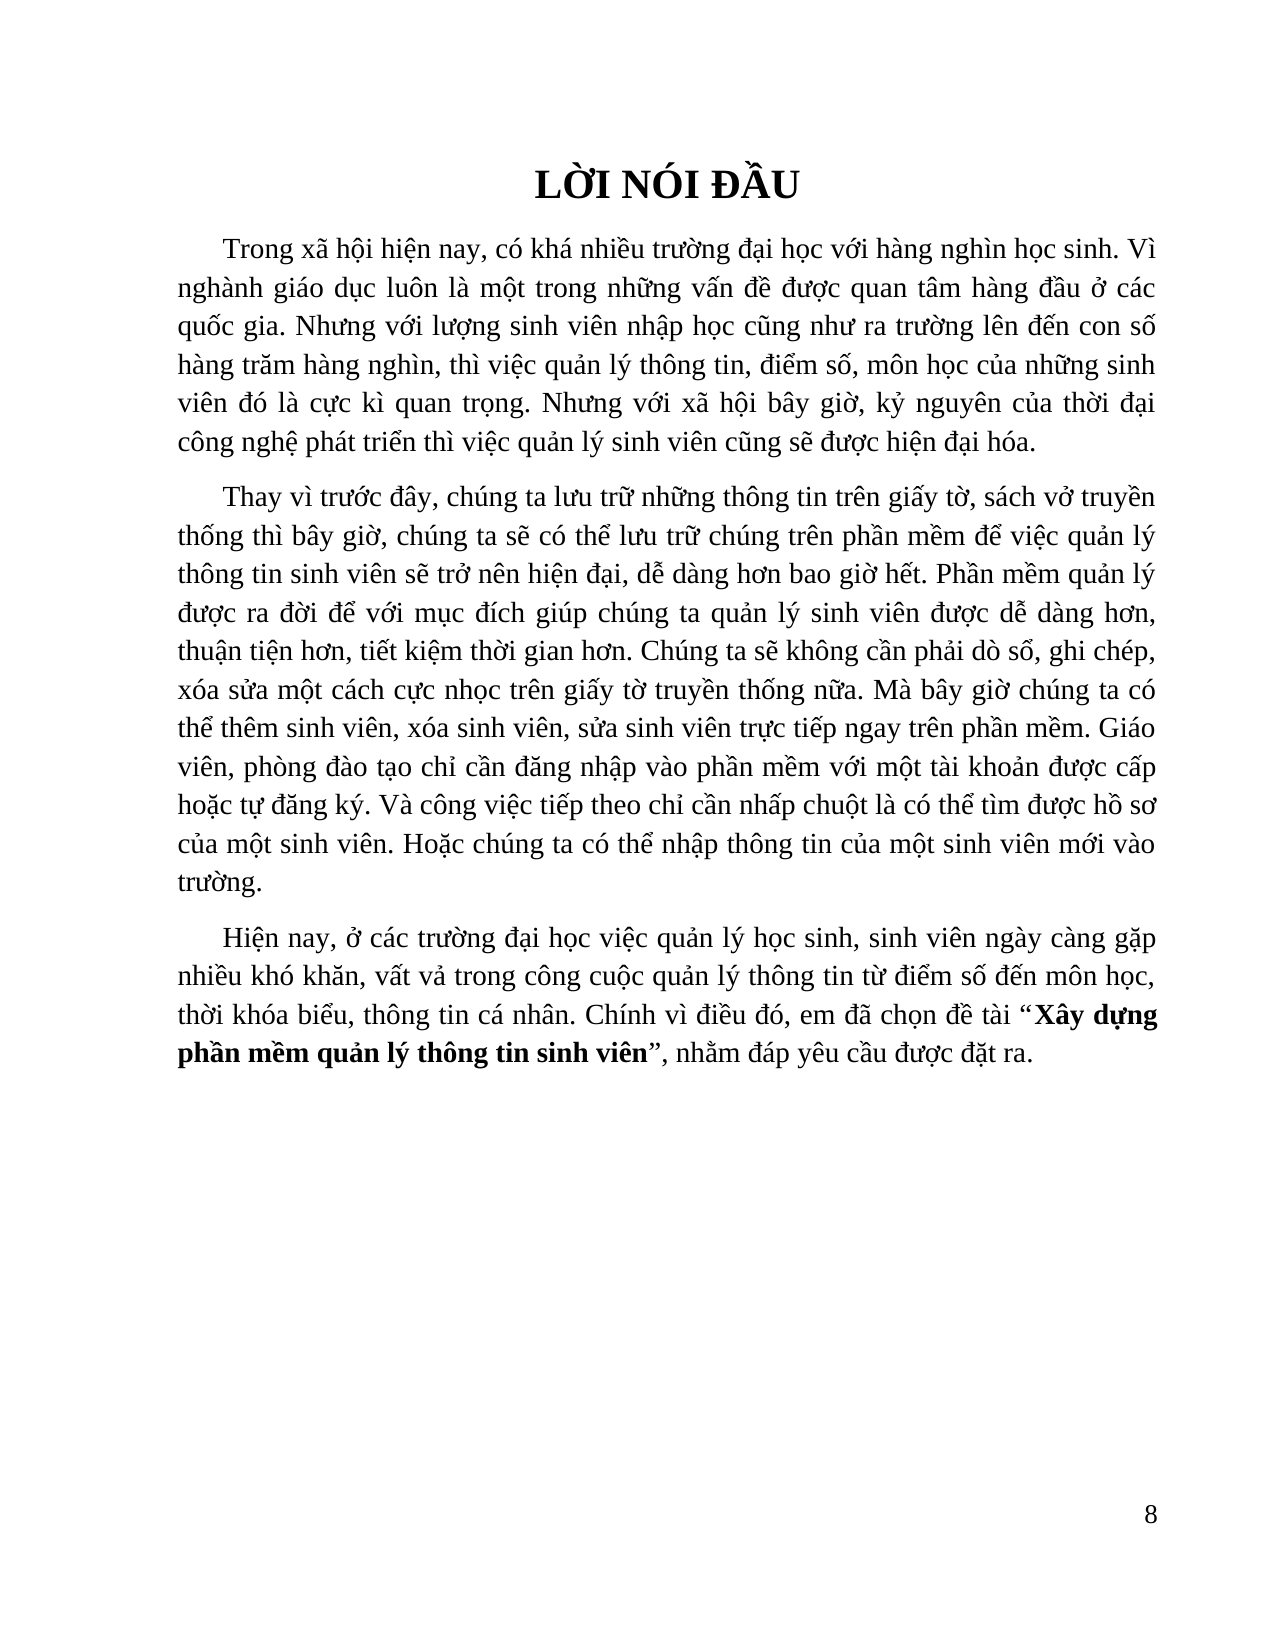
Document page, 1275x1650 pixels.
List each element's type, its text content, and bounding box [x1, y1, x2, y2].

text Trong xã hội hiện nay, có khá nhiều trường đại học với hàng nghìn học sinh. Vì nghành giáo dục luôn là một trong những vấn đề được quan tâm hàng đầu ở các quốc gia. Nhưng với lượng sinh viên nhập học cũng như ra trường lên đến con số hàng trăm hàng nghìn, thì việc quản lý thông tin, điểm số, môn học của những sinh viên đó là cực kì quan trọng. Nhưng với xã hội bây giờ, kỷ nguyên của thời đại công nghệ phát triển thì việc quản lý sinh viên cũng sẽ được hiện đại hóa. [177, 231, 1157, 457]
text Hiện nay, ở các trường đại học việc quản lý học sinh, sinh viên ngày càng gặp nhiều khó khăn, vất vả trong công cuộc quản lý thông tin từ điểm số đến môn học, thời khóa biểu, thông tin cá nhân. Chính vì điều đó, em đã chọn đề tài “Xây dựng phần mềm quản lý thông tin sinh viên”, nhằm đáp yêu cầu được đặt ra. [177, 920, 1157, 1069]
subtitle LỜI NÓI ĐẦU [177, 159, 1157, 207]
text Thay vì trước đây, chúng ta lưu trữ những thông tin trên giấy tờ, sách vở truyền thống thì bây giờ, chúng ta sẽ có thể lưu trữ chúng trên phần mềm để việc quản lý thông tin sinh viên sẽ trở nên hiện đại, dễ dàng hơn bao giờ hết. Phần mềm quản lý được ra đời để với mục đích giúp chúng ta quản lý sinh viên được dễ dàng hơn, thuận tiện hơn, tiết kiệm thời gian hơn. Chúng ta sẽ không cần phải dò sổ, ghi chép, xóa sửa một cách cực nhọc trên giấy tờ truyền thống nữa. Mà bây giờ chúng ta có thể thêm sinh viên, xóa sinh viên, sửa sinh viên trực tiếp ngay trên phần mềm. Giáo viên, phòng đào tạo chỉ cần đăng nhập vào phần mềm với một tài khoản được cấp hoặc tự đăng ký. Và công việc tiếp theo chỉ cần nhấp chuột là có thể tìm được hồ sơ của một sinh viên. Hoặc chúng ta có thể nhập thông tin của một sinh viên mới vào trường. [177, 479, 1157, 898]
